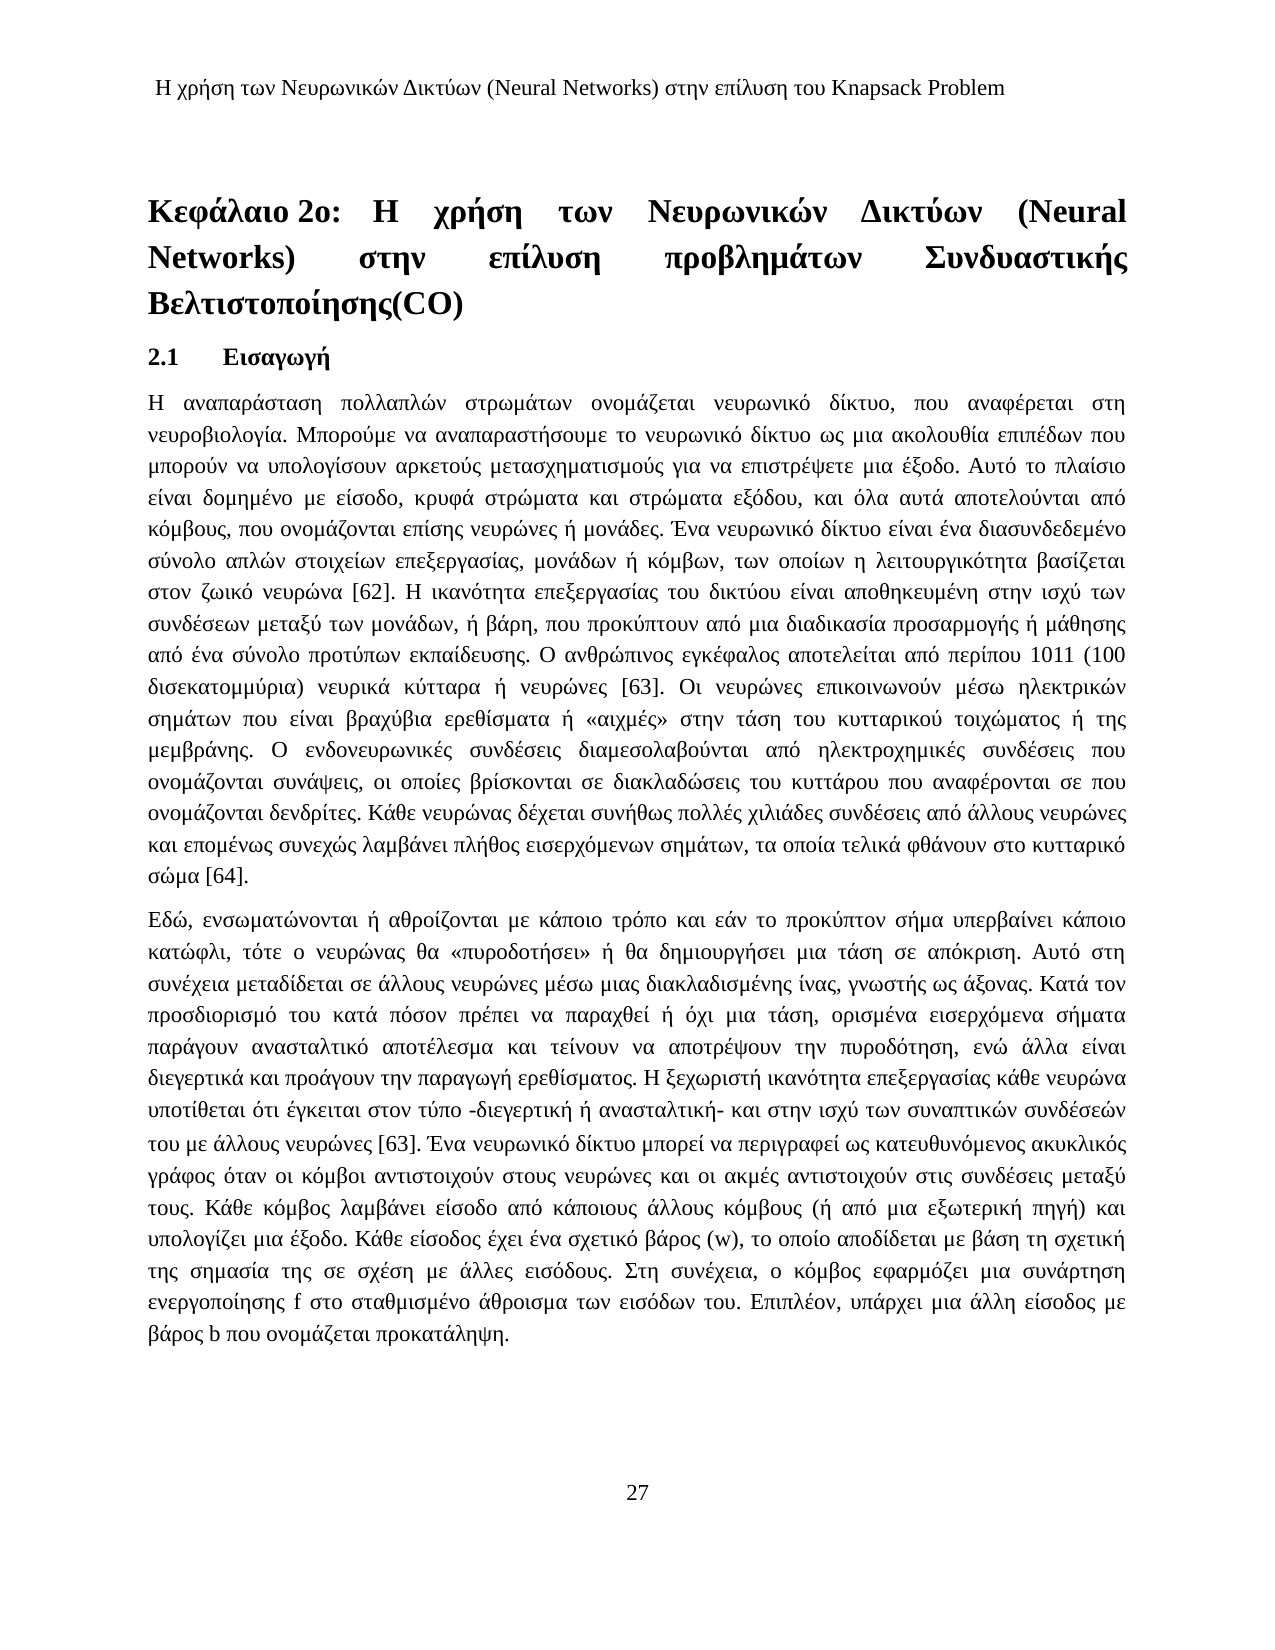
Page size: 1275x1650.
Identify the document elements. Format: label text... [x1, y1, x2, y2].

text Η αναπαράσταση πολλαπλών στρωμάτων ονομάζεται νευρωνικό δίκτυο, που αναφέρεται στη νευροβιολογία. Μπορούμε να αναπαραστήσουμε το νευρωνικό δίκτυο ως μια ακολουθία επιπέδων που μπορούν να υπολογίσουν αρκετούς μετασχηματισμούς για να επιστρέψετε μια έξοδο. Αυτό το πλαίσιο είναι δομημένο με είσοδο, κρυφά στρώματα και στρώματα εξόδου, και όλα αυτά αποτελούνται από κόμβους, που ονομάζονται επίσης νευρώνες ή μονάδες. Ένα νευρωνικό δίκτυο είναι ένα διασυνδεδεμένο σύνολο απλών στοιχείων επεξεργασίας, μονάδων ή κόμβων, των οποίων η λειτουργικότητα βασίζεται στον ζωικό νευρώνα [62]. Η ικανότητα επεξεργασίας του δικτύου είναι αποθηκευμένη στην ισχύ των συνδέσεων μεταξύ των μονάδων, ή βάρη, που προκύπτουν από μια διαδικασία προσαρμογής ή μάθησης από ένα σύνολο προτύπων εκπαίδευσης. Ο ανθρώπινος εγκέφαλος αποτελείται από περίπου 1011 (100 δισεκατομμύρια) νευρικά κύτταρα ή νευρώνες [63]. Οι νευρώνες επικοινωνούν μέσω ηλεκτρικών σημάτων που είναι βραχύβια ερεθίσματα ή «αιχμές» στην τάση του κυτταρικού τοιχώματος ή της μεμβράνης. Ο ενδονευρωνικές συνδέσεις διαμεσολαβούνται από ηλεκτροχημικές συνδέσεις που ονομάζονται συνάψεις, οι οποίες βρίσκονται σε διακλαδώσεις του κυττάρου που αναφέρονται σε που ονομάζονται δενδρίτες. Κάθε νευρώνας δέχεται συνήθως πολλές χιλιάδες συνδέσεις από άλλους νευρώνες και επομένως συνεχώς λαμβάνει πλήθος εισερχόμενων σημάτων, τα οποία τελικά φθάνουν στο κυτταρικό σώμα [64]. [148, 389, 1127, 889]
subtitle Εισαγωγή [148, 342, 1127, 371]
subtitle Η χρήση των Νευρωνικών Δικτύων (Νeural Νetworks) στην επίλυση προβλημάτων Συνδυαστικής Βελτιστοποίησης(CO) [148, 192, 1127, 322]
text Εδώ, ενσωματώνονται ή αθροίζονται με κάποιο τρόπο και εάν το προκύπτον σήμα υπερβαίνει κάποιο κατώφλι, τότε ο νευρώνας θα «πυροδοτήσει» ή θα δημιουργήσει μια τάση σε απόκριση. Αυτό στη συνέχεια μεταδίδεται σε άλλους νευρώνες μέσω μιας διακλαδισμένης ίνας, γνωστής ως άξονας. Κατά τον προσδιορισμό του κατά πόσον πρέπει να παραχθεί ή όχι μια τάση, ορισμένα εισερχόμενα σήματα παράγουν ανασταλτικό αποτέλεσμα και τείνουν να αποτρέψουν την πυροδότηση, ενώ άλλα είναι διεγερτικά και προάγουν την παραγωγή ερεθίσματος. Η ξεχωριστή ικανότητα επεξεργασίας κάθε νευρώνα υποτίθεται ότι έγκειται στον τύπο -διεγερτική ή ανασταλτική- και στην ισχύ των συναπτικών συνδέσεών του με άλλους νευρώνες [63]. Ένα νευρωνικό δίκτυο μπορεί να περιγραφεί ως κατευθυνόμενος ακυκλικός γράφος όταν οι κόμβοι αντιστοιχούν στους νευρώνες και οι ακμές αντιστοιχούν στις συνδέσεις μεταξύ τους. Κάθε κόμβος λαμβάνει είσοδο από κάποιους άλλους κόμβους (ή από μια εξωτερική πηγή) και υπολογίζει μια έξοδο. Κάθε είσοδος έχει ένα σχετικό βάρος (w), το οποίο αποδίδεται με βάση τη σχετική της σημασία της σε σχέση με άλλες εισόδους. Στη συνέχεια, ο κόμβος εφαρμόζει μια συνάρτηση ενεργοποίησης f στο σταθμισμένο άθροισμα των εισόδων του. Επιπλέον, υπάρχει μια άλλη είσοδος με βάρος b που ονομάζεται προκατάληψη. [148, 907, 1127, 1346]
